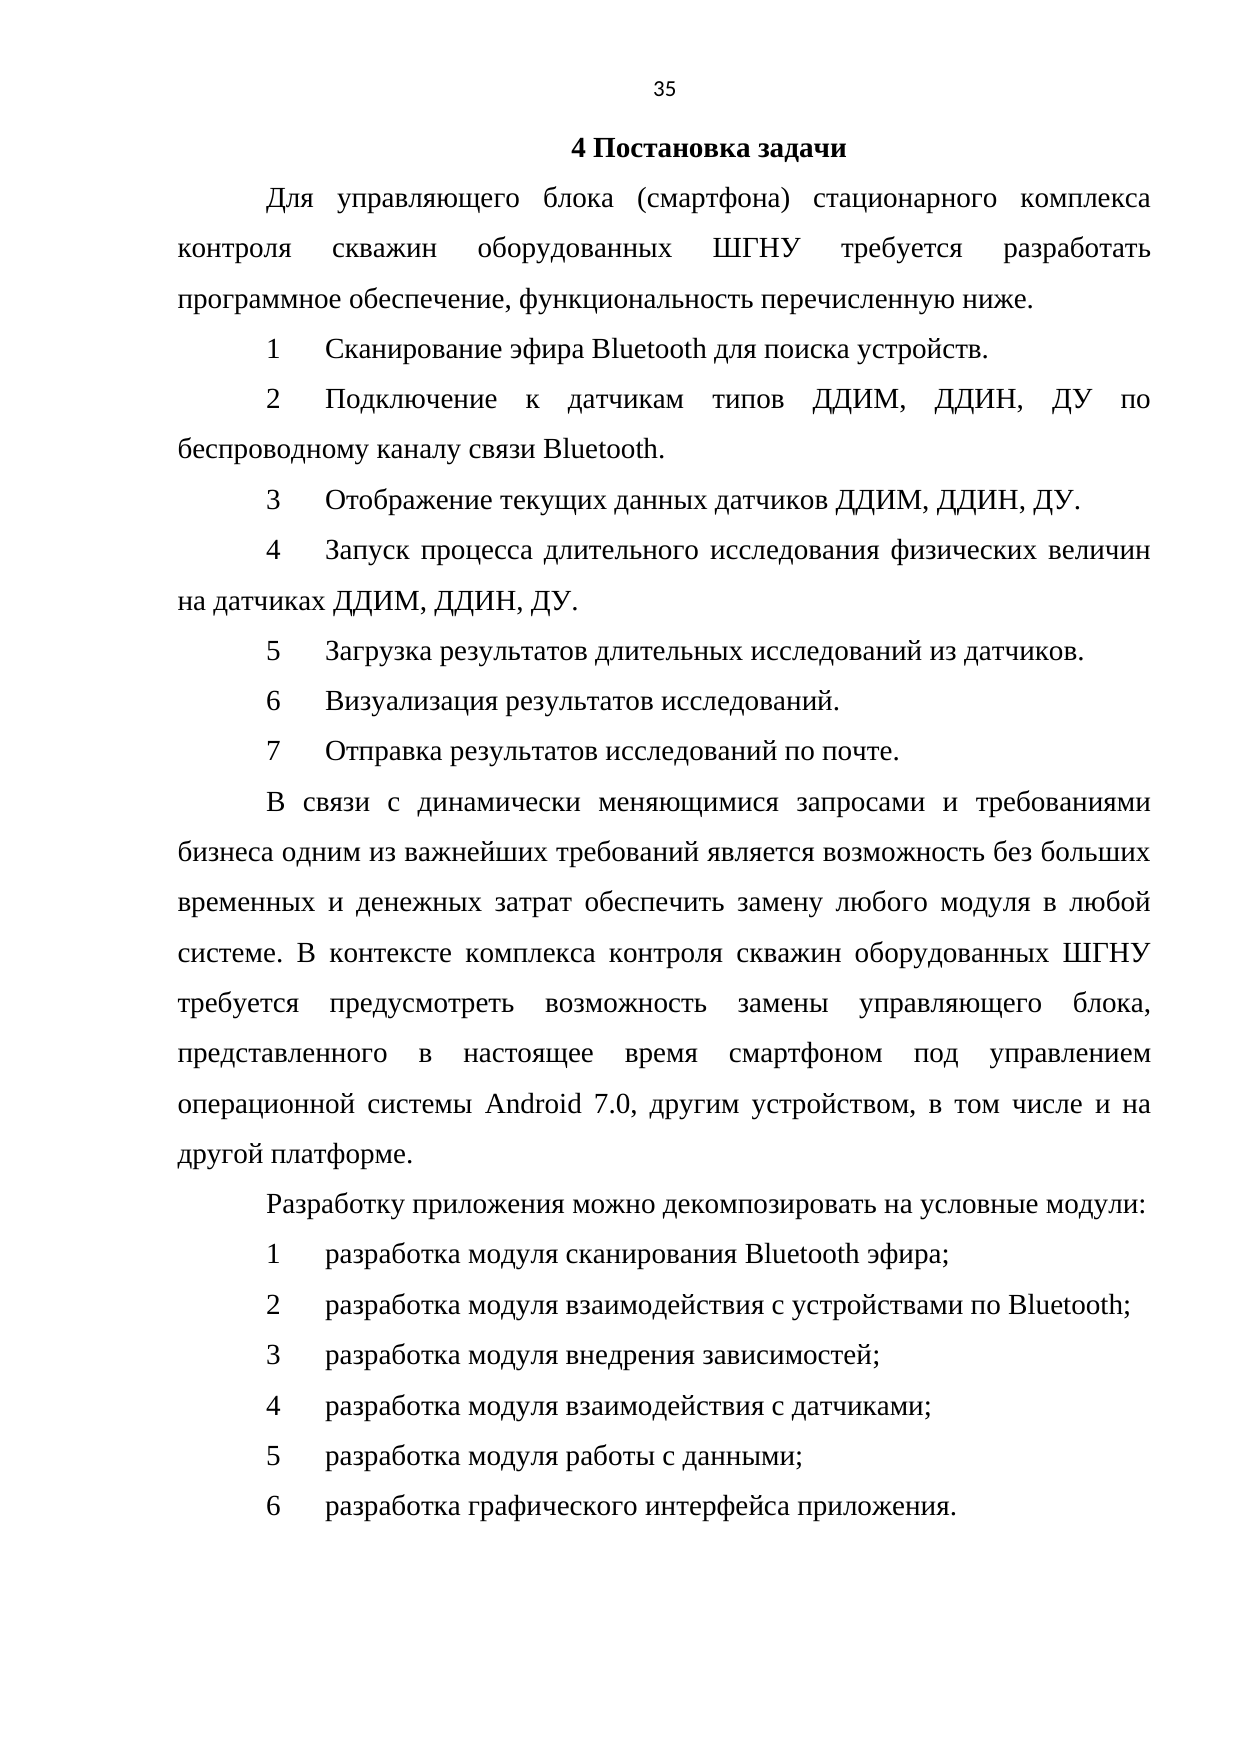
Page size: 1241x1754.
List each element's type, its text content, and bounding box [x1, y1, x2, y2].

list Сканирование эфира Bluetooth для поиска устройств. [177, 331, 1152, 364]
list Загрузка результатов длительных исследований из датчиков. [177, 633, 1152, 666]
list Отображение текущих данных датчиков ДДИМ, ДДИН, ДУ. [177, 482, 1152, 516]
list разработка графического интерфейса приложения. [177, 1488, 1152, 1522]
list Визуализация результатов исследований. [177, 683, 1152, 717]
list разработка модуля работы с данными; [177, 1438, 1152, 1471]
text Для управляющего блока (смартфона) стационарного комплекса контроля скважин оборудованных ШГНУ требуется разработать программное обеспечение, функциональность перечисленную ниже. [177, 180, 1152, 314]
list разработка модуля внедрения зависимостей; [177, 1337, 1152, 1371]
list разработка модуля взаимодействия с датчиками; [177, 1388, 1152, 1421]
subtitle 4 Постановка задачи [177, 130, 1152, 163]
text Разработку приложения можно декомпозировать на условные модули: [177, 1186, 1152, 1220]
list Подключение к датчикам типов ДДИМ, ДДИН, ДУ по беспроводному каналу связи Bluetooth. [177, 381, 1152, 465]
list разработка модуля сканирования Bluetooth эфира; [177, 1237, 1152, 1270]
list Отправка результатов исследований по почте. [177, 733, 1152, 767]
text В связи с динамически меняющимися запросами и требованиями бизнеса одним из важнейших требований является возможность без больших временных и денежных затрат обеспечить замену любого модуля в любой системе. В контексте комплекса контроля скважин оборудованных ШГНУ требуется предусмотреть возможность замены управляющего блока, представленного в настоящее время смартфоном под управлением операционной системы Android 7.0, другим устройством, в том числе и на другой платформе. [177, 784, 1152, 1169]
list разработка модуля взаимодействия с устройствами по Bluetooth; [177, 1287, 1152, 1321]
list Запуск процесса длительного исследования физических величин на датчиках ДДИМ, ДДИН, ДУ. [177, 532, 1152, 616]
